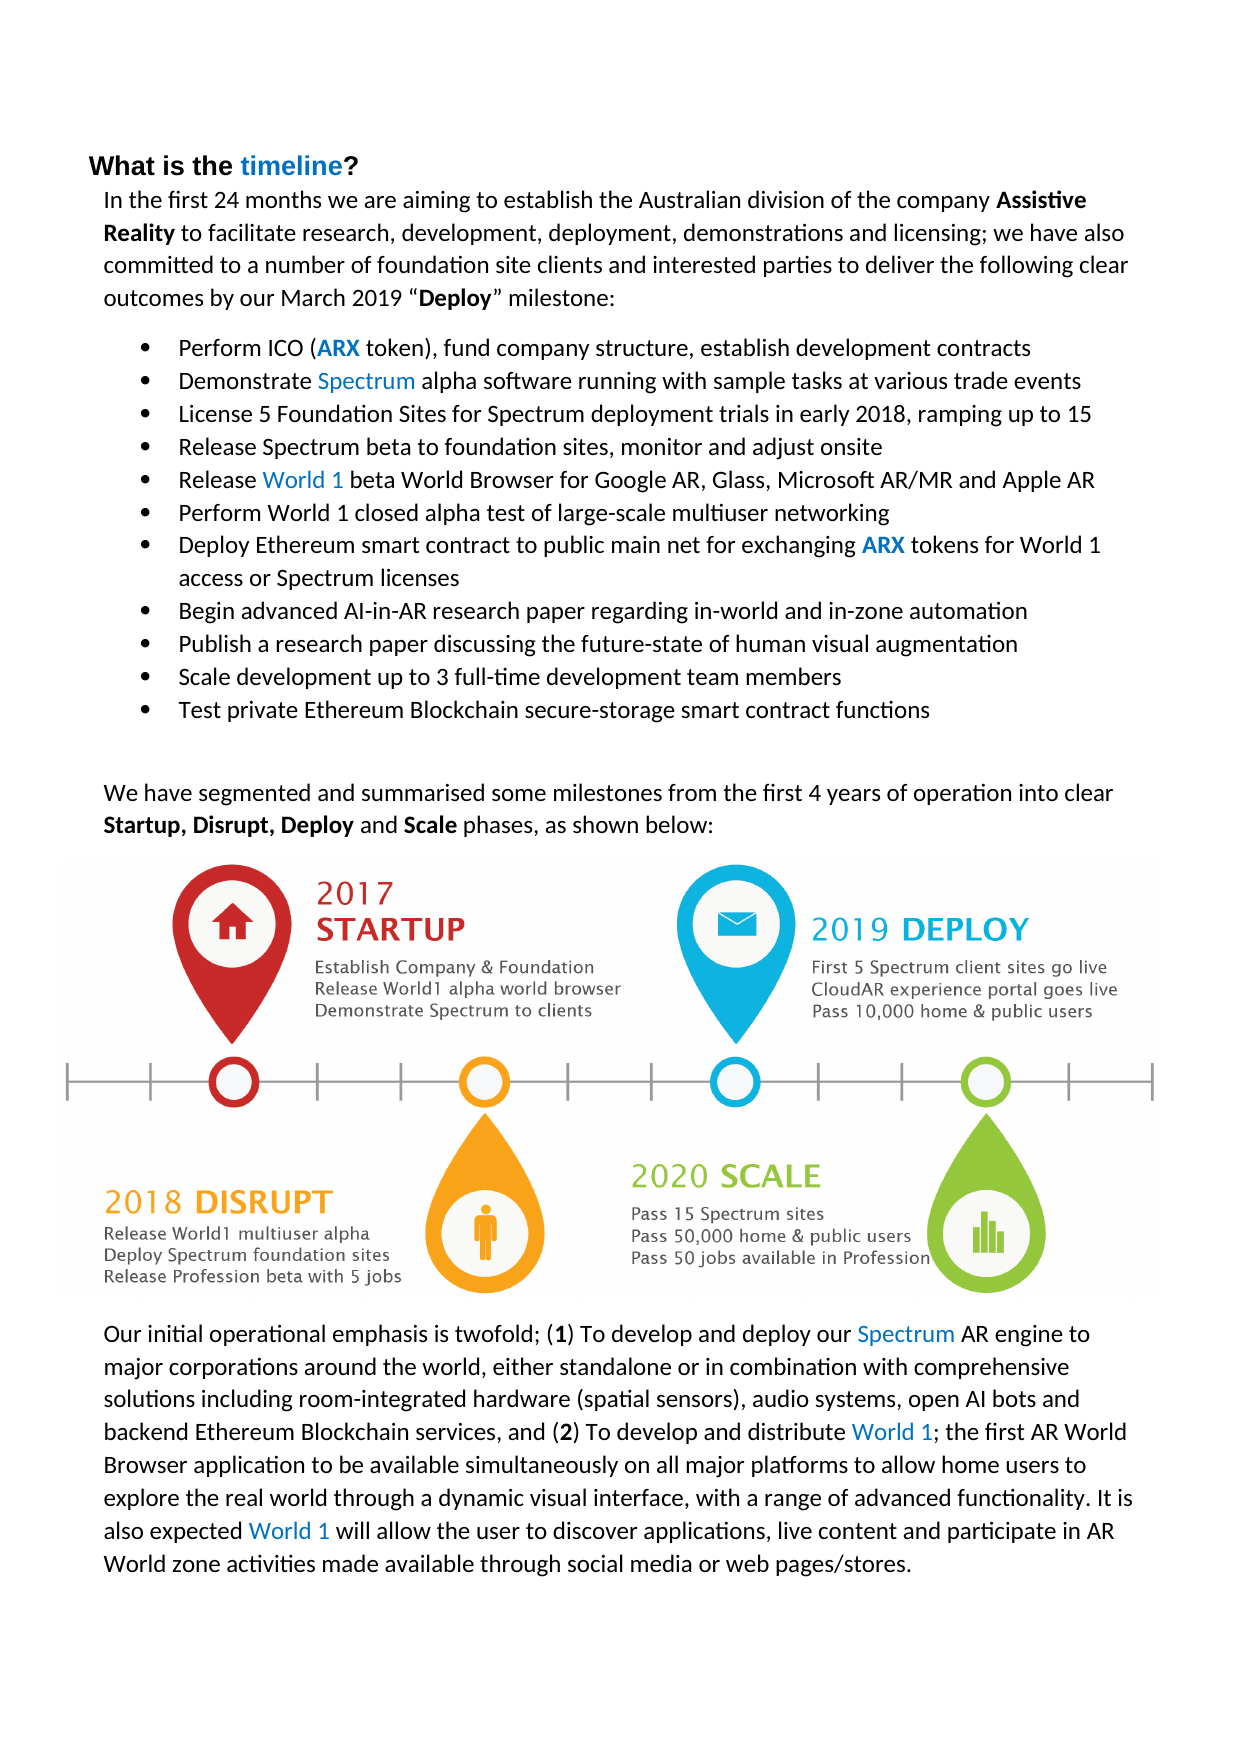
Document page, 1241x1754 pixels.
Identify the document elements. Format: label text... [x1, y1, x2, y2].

list Perform World 1 closed alpha test of large-scale multiuser networking [141, 497, 1137, 527]
list License 5 Foundation Sites for Spectrum deployment trials in early 2018, ramping up to 15 [141, 398, 1137, 428]
list Publish a research paper discussing the future-state of human visual augmentation [141, 628, 1137, 659]
subtitle What is the timeline? [88, 150, 1137, 181]
list Scale development up to 3 full-time development team members [141, 661, 1137, 692]
list Test private Ethereum Blockchain secure-storage smart contract functions [141, 694, 1137, 725]
picture [58, 859, 1162, 1299]
text In the first 24 months we are aiming to establish the Australian division of the company Assistive Reality to facilitate research, development, deployment, demonstrations and licensing; we have also committed to a number of foundation site clients and interested parties to deliver the following clear outcomes by our March 2019 “Deploy” milestone: [103, 184, 1137, 313]
list Perform ICO (ARX token), fund company structure, establish development contracts [141, 332, 1137, 363]
list Deploy Ethereum smart contract to public main net for exchanging ARX tokens for World 1 access or Spectrum licenses [141, 529, 1137, 593]
list Release World 1 beta World Browser for Google AR, Glass, Microsoft AR/MR and Apple AR [141, 464, 1137, 494]
text Our initial operational emphasis is twofold; (1) To develop and deploy our Spectrum AR engine to major corporations around the world, either standalone or in combination with comprehensive solutions including room-integrated hardware (spatial sensors), audio systems, open AI bots and backend Ethereum Blockchain services, and (2) To develop and distribute World 1; the first AR World Browser application to be available simultaneously on all major platforms to allow home users to explore the real world through a dynamic visual interface, with a range of advanced functionality. It is also expected World 1 will allow the user to discover applications, live content and participate in AR World zone activities made available through social media or web pages/stores. [103, 1318, 1137, 1579]
list Release Spectrum beta to foundation sites, monitor and adjust onsite [141, 431, 1137, 461]
text We have segmented and summarised some milestones from the first 4 years of operation into clear Startup, Disrupt, Deploy and Scale phases, as shown below: [103, 744, 1137, 840]
list Demonstrate Spectrum alpha software running with sample tasks at various trade events [141, 365, 1137, 396]
list Begin advanced AI-in-AR research paper regarding in-world and in-zone automation [141, 595, 1137, 626]
